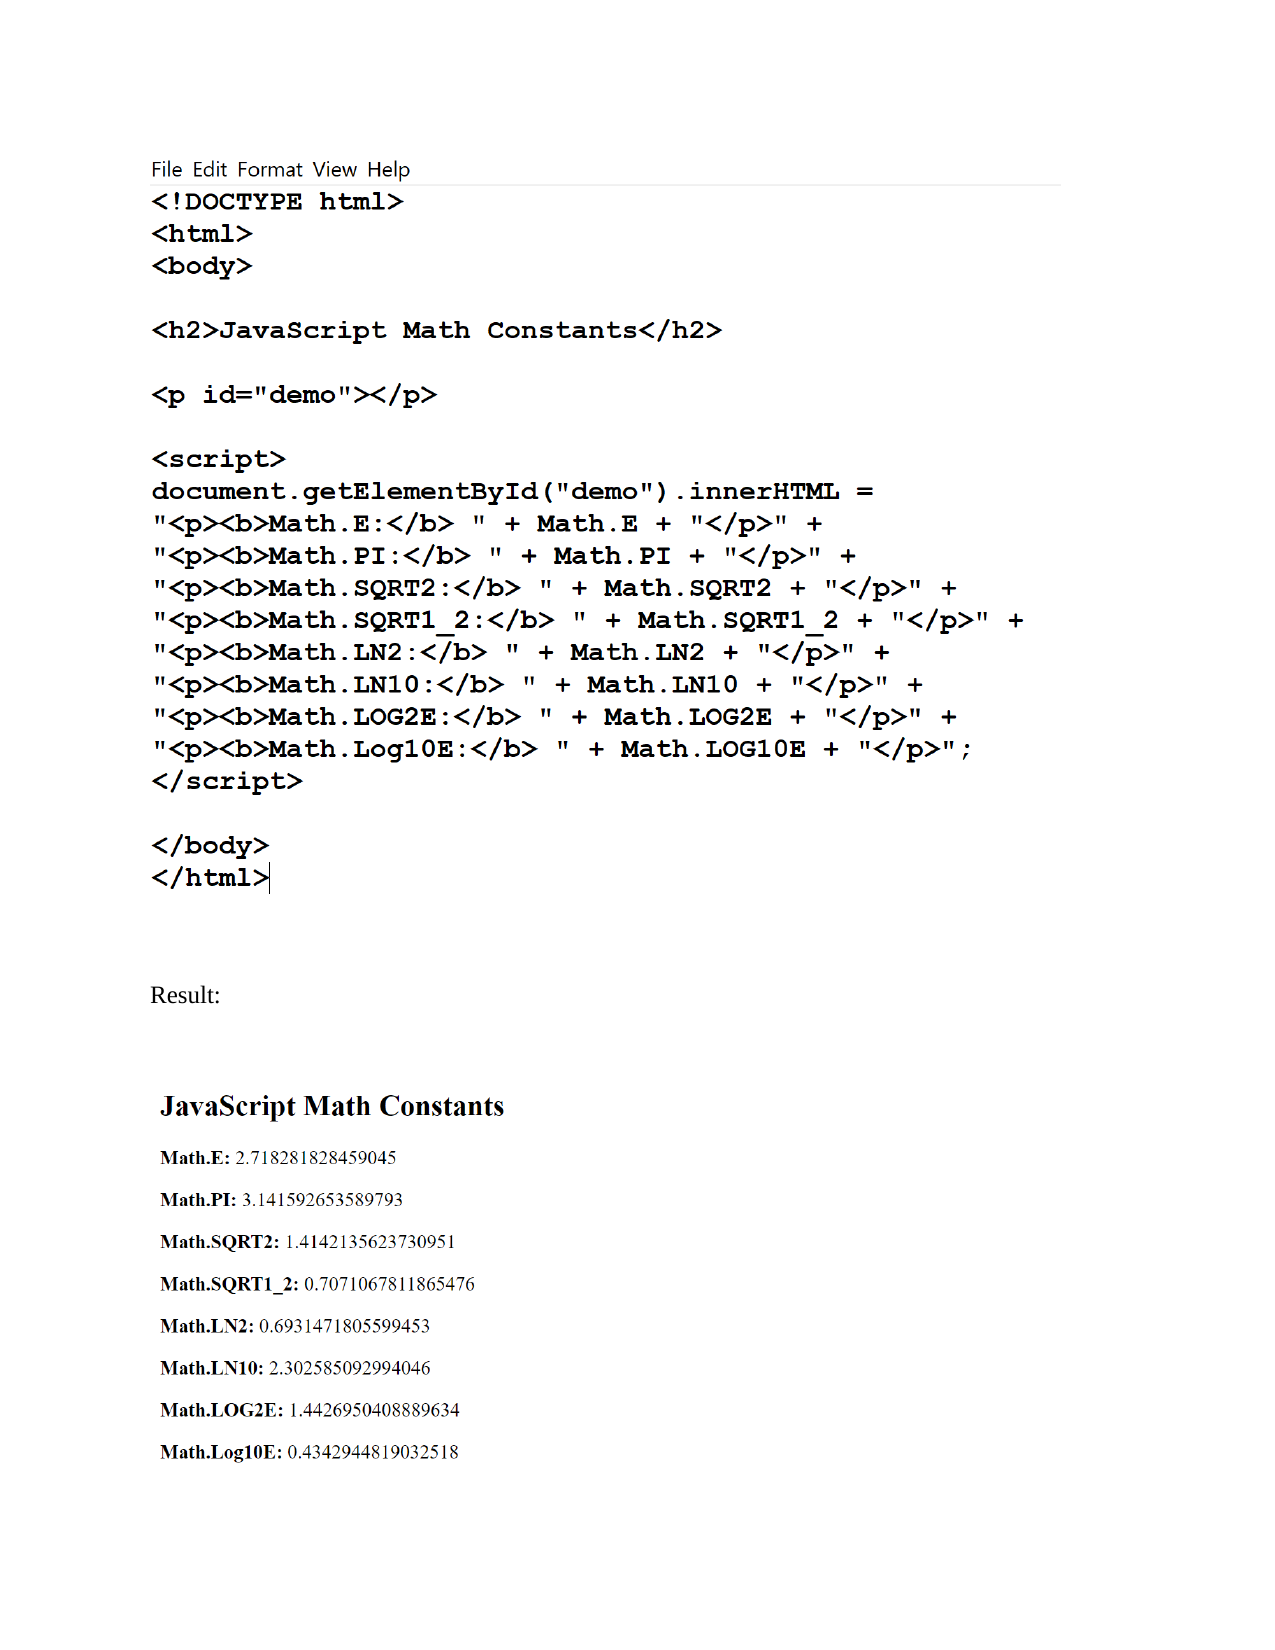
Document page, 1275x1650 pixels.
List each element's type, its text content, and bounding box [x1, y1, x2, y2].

text Result: [150, 980, 1125, 1009]
picture [150, 150, 1061, 961]
picture [150, 1075, 909, 1491]
